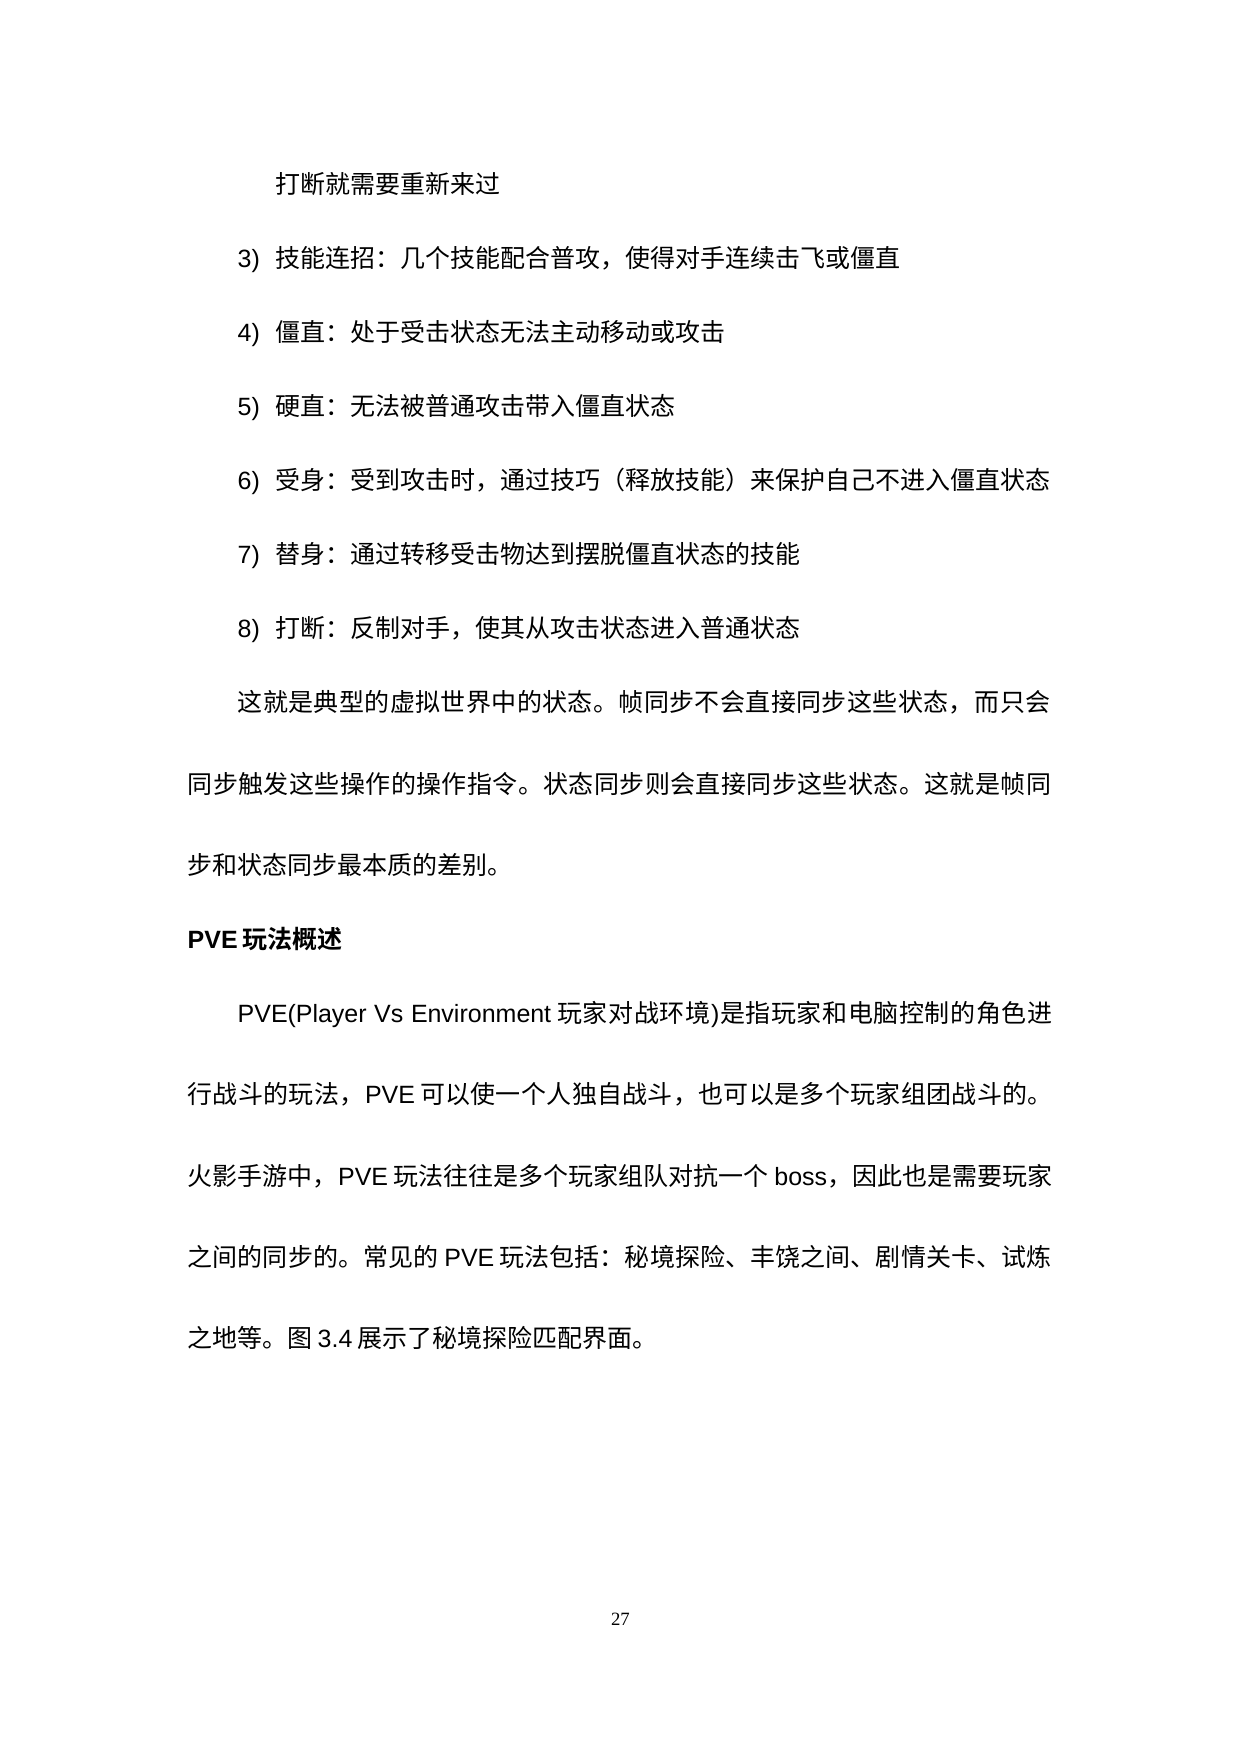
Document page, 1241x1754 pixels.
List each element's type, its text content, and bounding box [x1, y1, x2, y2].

list 受身：受到攻击时，通过技巧（释放技能）来保护自己不进入僵直状态 [237, 446, 1053, 511]
text PVE(Player Vs Environment玩家对战环境)是指玩家和电脑控制的角色进行战斗的玩法，PVE可以使一个人独自战斗，也可以是多个玩家组团战斗的。火影手游中，PVE玩法往往是多个玩家组队对抗一个boss，因此也是需要玩家之间的同步的。常见的PVE玩法包括：秘境探险、丰饶之间、剧情关卡、试炼之地等。图3.4展示了秘境探险匹配界面。 [187, 979, 1053, 1369]
list 打断：反制对手，使其从攻击状态进入普通状态 [237, 594, 1053, 659]
list 僵直：处于受击状态无法主动移动或攻击 [237, 298, 1053, 363]
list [237, 150, 1053, 215]
list 替身：通过转移受击物达到摆脱僵直状态的技能 [237, 520, 1053, 585]
text 这就是典型的虚拟世界中的状态。帧同步不会直接同步这些状态，而只会同步触发这些操作的操作指令。状态同步则会直接同步这些状态。这就是帧同步和状态同步最本质的差别。 [187, 668, 1053, 896]
list 技能连招：几个技能配合普攻，使得对手连续击飞或僵直 [237, 224, 1053, 289]
text PVE玩法概述 [187, 905, 1053, 970]
list 硬直：无法被普通攻击带入僵直状态 [237, 372, 1053, 437]
